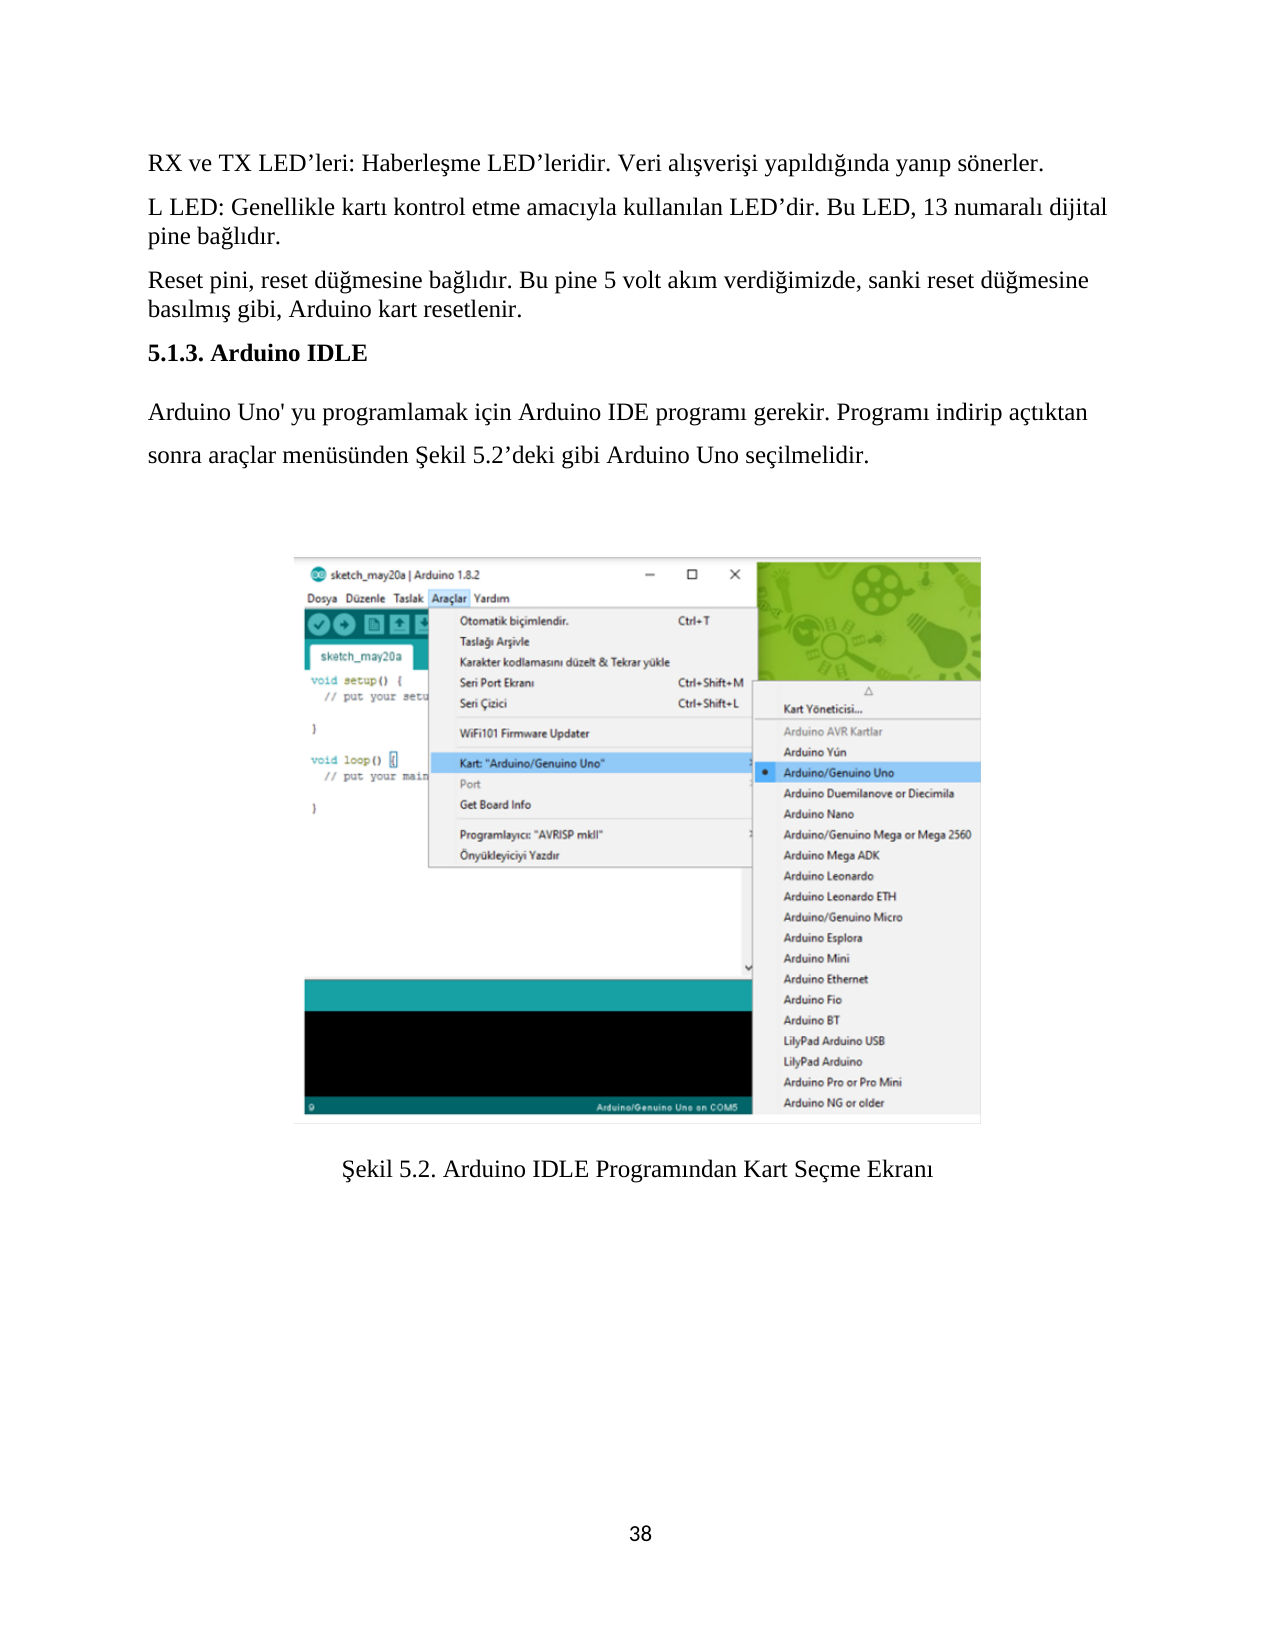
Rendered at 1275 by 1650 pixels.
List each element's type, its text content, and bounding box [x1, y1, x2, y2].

text 5.1.3. Arduino IDLE [148, 338, 1127, 367]
text Arduino Uno' yu programlamak için Arduino IDE programı gerekir. Programı indirip açtıktan sonra araçlar menüsünden Şekil 5.2’deki gibi Arduino Uno seçilmelidir. [148, 397, 1127, 469]
text RX ve TX LED’leri: Haberleşme LED’leridir. Veri alışverişi yapıldığında yanıp sönerler. [148, 148, 1127, 176]
picture [293, 557, 982, 1125]
text Reset pini, reset düğmesine bağlıdır. Bu pine 5 volt akım verdiğimizde, sanki reset düğmesine basılmış gibi, Arduino kart resetlenir. [148, 265, 1127, 323]
text Şekil 5.2. Arduino IDLE Programından Kart Seçme Ekranı [148, 1154, 418, 1183]
text Şekil 5.2. Arduino IDLE Programından Kart Seçme Ekranı [443, 1154, 1127, 1183]
text L LED: Genellikle kartı kontrol etme amacıyla kullanılan LED’dir. Bu LED, 13 numaralı dijital pine bağlıdır. [148, 192, 1127, 249]
